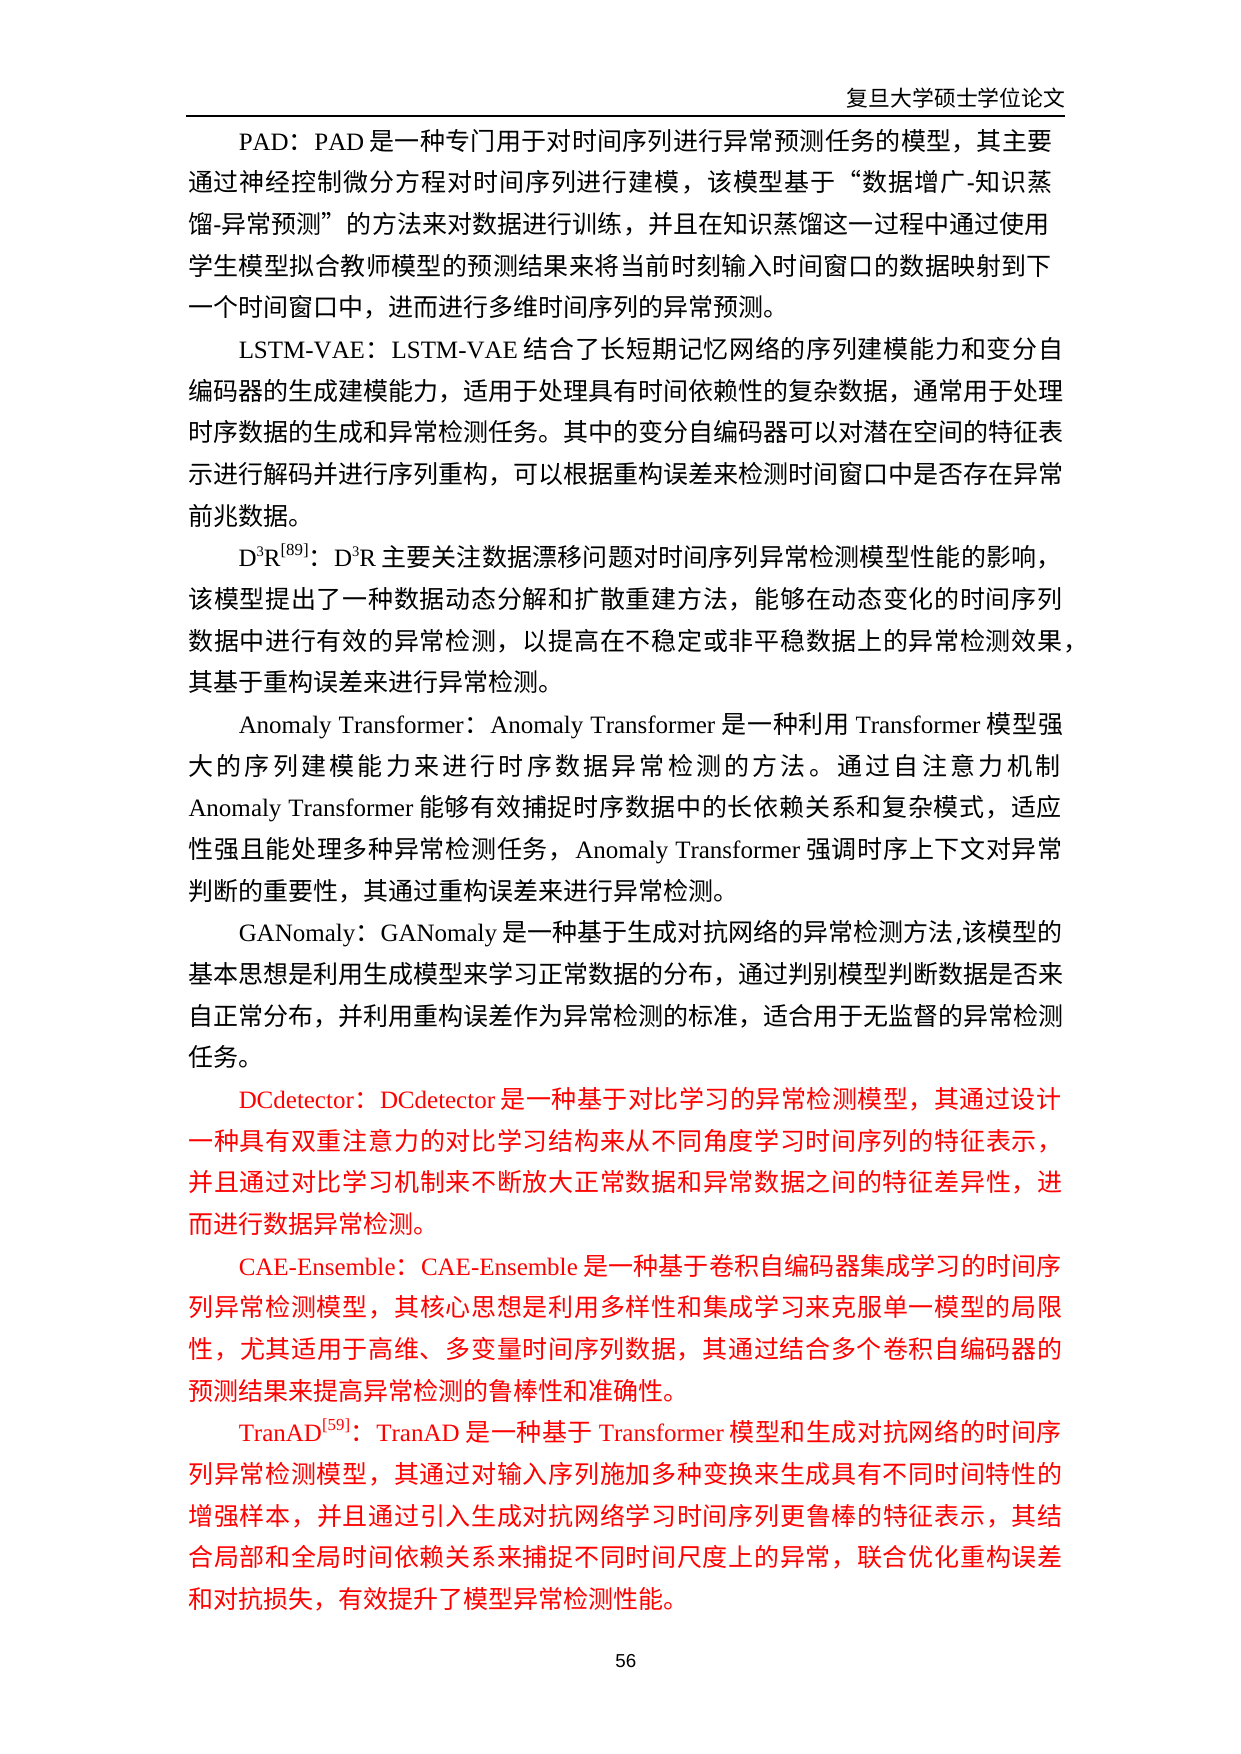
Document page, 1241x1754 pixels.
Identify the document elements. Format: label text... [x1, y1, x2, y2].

text DCdetector：DCdetector是一种基于对比学习的异常检测模型，其通过设计一种具有双重注意力的对比学习结构来从不同角度学习时间序列的特征表示，并且通过对比学习机制来不断放大正常数据和异常数据之间的特征差异性，进而进行数据异常检测。 [188, 1075, 1063, 1242]
text GANomaly：GANomaly是一种基于生成对抗网络的异常检测方法,该模型的基本思想是利用生成模型来学习正常数据的分布，通过判别模型判断数据是否来自正常分布，并利用重构误差作为异常检测的标准，适合用于无监督的异常检测任务。 [188, 908, 1063, 1075]
text TranAD[59]：TranAD是一种基于Transformer模型和生成对抗网络的时间序列异常检测模型，其通过对输入序列施加多种变换来生成具有不同时间特性的增强样本，并且通过引入生成对抗网络学习时间序列更鲁棒的特征表示，其结合局部和全局时间依赖关系来捕捉不同时间尺度上的异常，联合优化重构误差和对抗损失，有效提升了模型异常检测性能。 [188, 1408, 1063, 1617]
text LSTM-VAE：LSTM-VAE结合了长短期记忆网络的序列建模能力和变分自编码器的生成建模能力，适用于处理具有时间依赖性的复杂数据，通常用于处理时序数据的生成和异常检测任务。其中的变分自编码器可以对潜在空间的特征表示进行解码并进行序列重构，可以根据重构误差来检测时间窗口中是否存在异常前兆数据。 [188, 325, 1063, 533]
text D3R[89]：D3R主要关注数据漂移问题对时间序列异常检测模型性能的影响，该模型提出了一种数据动态分解和扩散重建方法，能够在动态变化的时间序列数据中进行有效的异常检测，以提高在不稳定或非平稳数据上的异常检测效果，其基于重构误差来进行异常检测。 [188, 533, 1063, 700]
text PAD：PAD是一种专门用于对时间序列进行异常预测任务的模型，其主要通过神经控制微分方程对时间序列进行建模，该模型基于“数据增广-知识蒸馏-异常预测”的方法来对数据进行训练，并且在知识蒸馏这一过程中通过使用学生模型拟合教师模型的预测结果来将当前时刻输入时间窗口的数据映射到下一个时间窗口中，进而进行多维时间序列的异常预测。 [188, 117, 1052, 325]
text CAE-Ensemble：CAE-Ensemble是一种基于卷积自编码器集成学习的时间序列异常检测模型，其核心思想是利用多样性和集成学习来克服单一模型的局限性，尤其适用于高维、多变量时间序列数据，其通过结合多个卷积自编码器的预测结果来提高异常检测的鲁棒性和准确性。 [188, 1242, 1063, 1408]
text Anomaly Transformer：Anomaly Transformer是一种利用Transformer模型强大的序列建模能力来进行时序数据异常检测的方法。通过自注意力机制，Anomaly Transformer能够有效捕捉时序数据中的长依赖关系和复杂模式，适应性强且能处理多种异常检测任务，Anomaly Transformer强调时序上下文对异常判断的重要性，其通过重构误差来进行异常检测。 [188, 700, 1063, 908]
